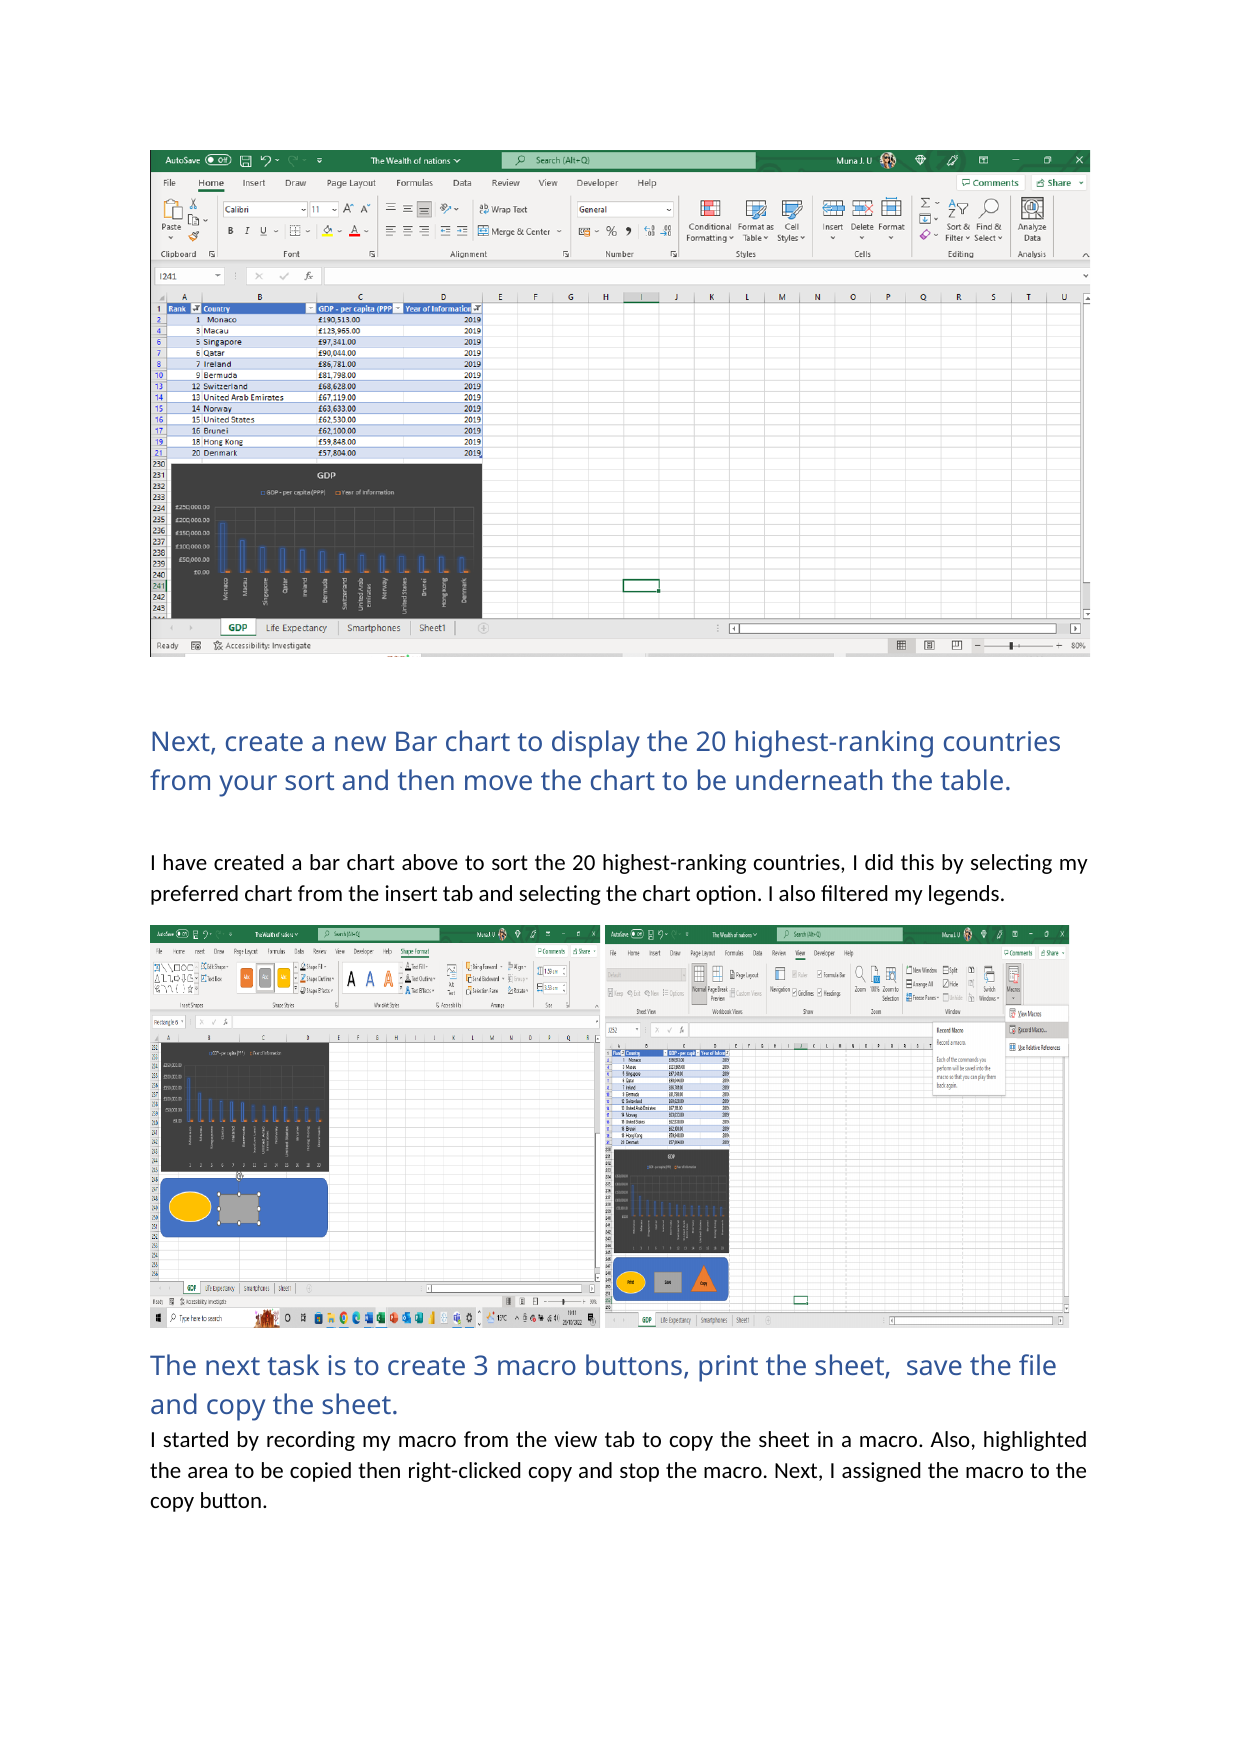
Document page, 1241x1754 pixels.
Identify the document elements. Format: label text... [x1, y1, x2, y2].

subtitle Next, create a new Bar chart to display the 20 highest-ranking countries from your sort and then move the chart to be underneath the table. [150, 722, 1090, 799]
subtitle The next task is to create 3 macro buttons, print the sheet, save the file and copy the sheet. [150, 1346, 1090, 1423]
picture [605, 925, 1070, 1328]
text I started by recording my macro from the view tab to copy the sheet in a macro. Also, highlighted the area to be copied then right-clicked copy and stop the macro. Next, I assigned the macro to the copy button. [150, 1426, 1090, 1514]
picture [150, 925, 600, 1328]
picture [150, 150, 1091, 657]
text I have created a bar chart above to sort the 20 highest-ranking countries, I did this by selecting my preferred chart from the insert tab and selecting the chart option. I also filtered my legends. [150, 848, 1090, 907]
